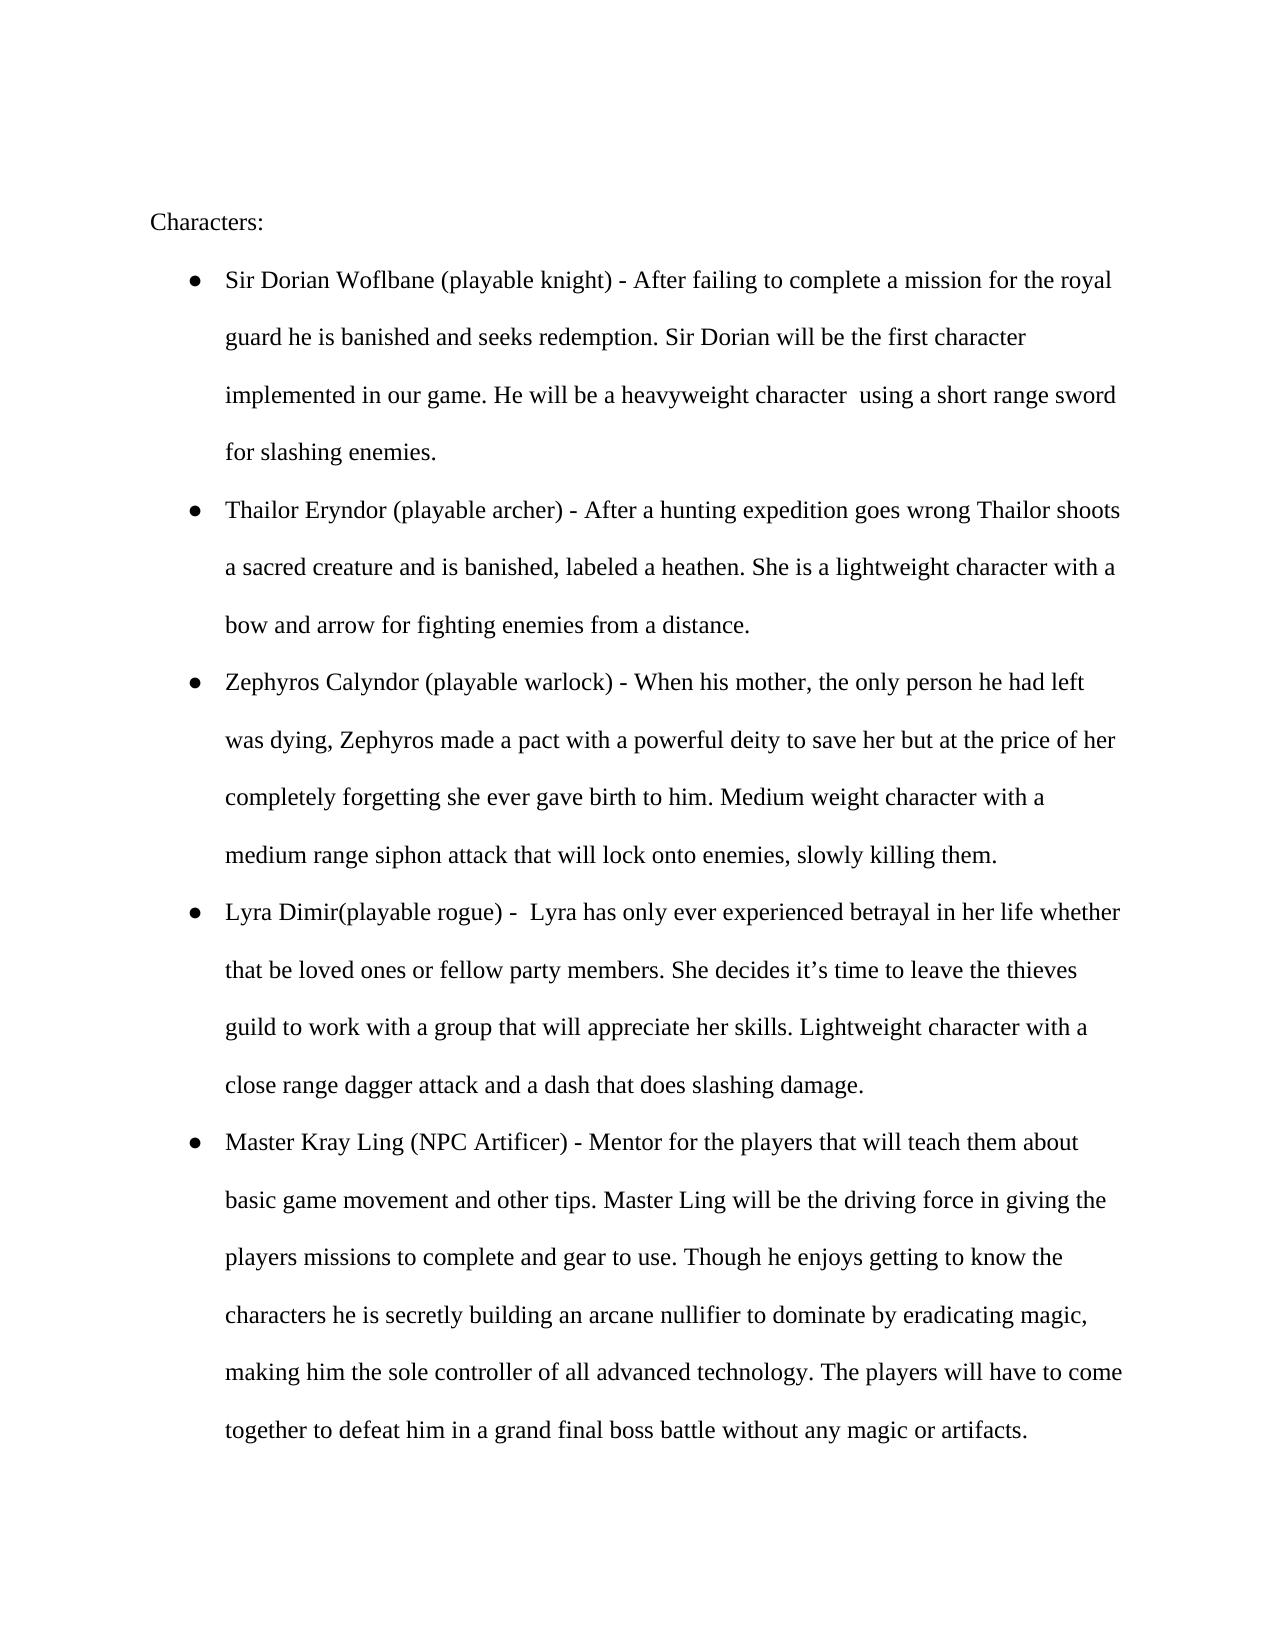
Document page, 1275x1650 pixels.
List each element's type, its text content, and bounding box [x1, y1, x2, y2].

list Zephyros Calyndor (playable warlock) - When his mother, the only person he had left was dying, Zephyros made a pact with a powerful deity to save her but at the price of her completely forgetting she ever gave birth to him. Medium weight character with a medium range siphon attack that will lock onto enemies, slowly killing them. [187, 667, 1125, 869]
list Master Kray Ling (NPC Artificer) - Mentor for the players that will teach them about basic game movement and other tips. Master Ling will be the driving force in giving the players missions to complete and gear to use. Though he enjoys getting to know the characters he is secretly building an arcane nullifier to dominate by eradicating magic, making him the sole controller of all advanced technology. The players will have to come together to defeat him in a grand final boss battle without any magic or artifacts. [187, 1127, 1125, 1444]
list Sir Dorian Woflbane (playable knight) - After failing to complete a mission for the royal guard he is banished and seeks redemption. Sir Dorian will be the first character implemented in our game. He will be a heavyweight character using a short range sword for slashing enemies. [187, 265, 1125, 466]
list Lyra Dimir(playable rogue) - Lyra has only ever experienced betrayal in her life whether that be loved ones or fellow party members. She decides it’s time to leave the thieves guild to work with a group that will appreciate her skills. Lightweight character with a close range dagger attack and a dash that does slashing damage. [187, 897, 1125, 1099]
text Characters: [150, 207, 1125, 236]
list Thailor Eryndor (playable archer) - After a hunting expedition goes wrong Thailor shoots a sacred creature and is banished, labeled a heathen. She is a lightweight character with a bow and arrow for fighting enemies from a distance. [187, 495, 1125, 639]
